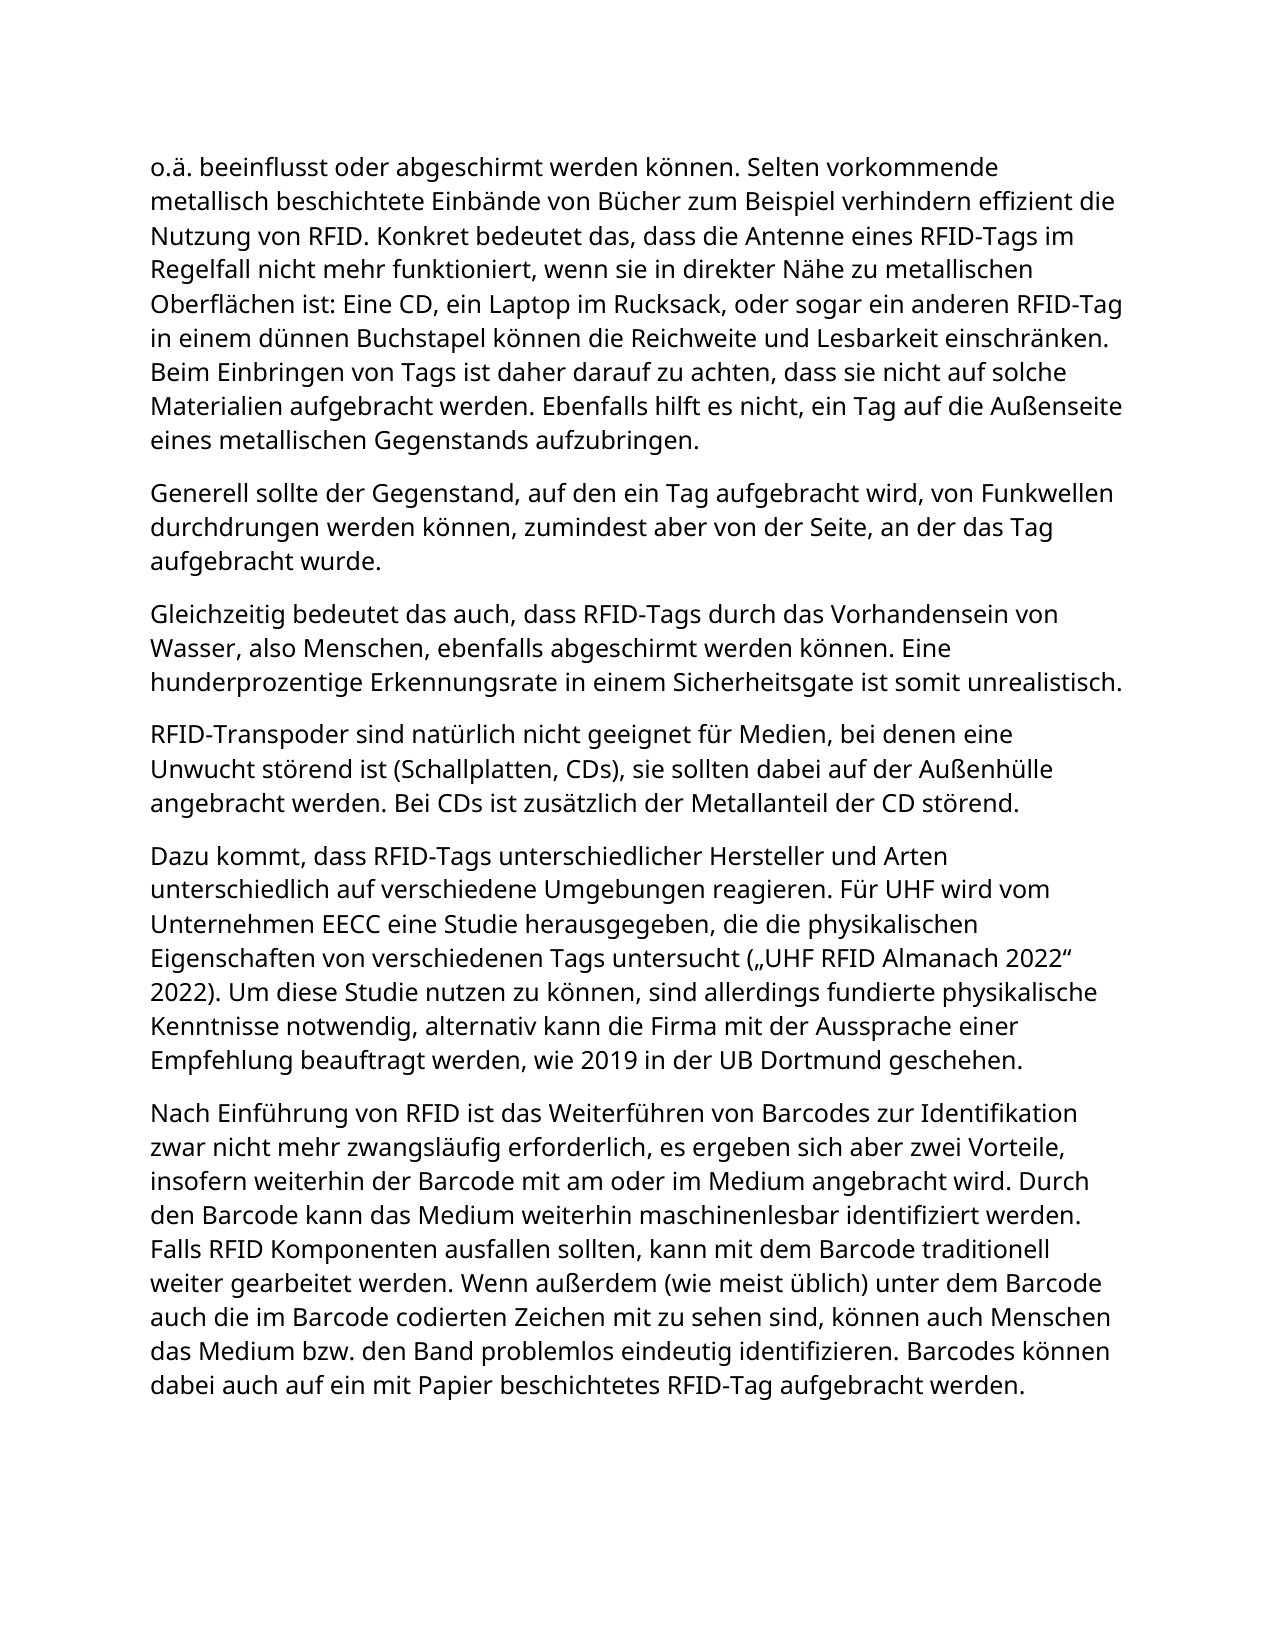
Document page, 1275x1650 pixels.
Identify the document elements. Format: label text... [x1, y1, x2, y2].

text RFID-Transpoder sind natürlich nicht geeignet für Medien, bei denen eine Unwucht störend ist (Schallplatten, CDs), sie sollten dabei auf der Außenhülle angebracht werden. Bei CDs ist zusätzlich der Metallanteil der CD störend. [150, 717, 1125, 819]
text Generell sollte der Gegenstand, auf den ein Tag aufgebracht wird, von Funkwellen durchdrungen werden können, zumindest aber von der Seite, an der das Tag aufgebracht wurde. [150, 475, 1125, 577]
text Dazu kommt, dass RFID-Tags unterschiedlicher Hersteller und Arten unterschiedlich auf verschiedene Umgebungen reagieren. Für UHF wird vom Unternehmen EECC eine Studie herausgegeben, die die physikalischen Eigenschaften von verschiedenen Tags untersucht („UHF RFID Almanach 2022“ 2022). Um diese Studie nutzen zu können, sind allerdings fundierte physikalische Kenntnisse notwendig, alternativ kann die Firma mit der Aussprache einer Empfehlung beauftragt werden, wie 2019 in der UB Dortmund geschehen. [150, 838, 1125, 1077]
text Nach Einführung von RFID ist das Weiterführen von Barcodes zur Identifikation zwar nicht mehr zwangsläufig erforderlich, es ergeben sich aber zwei Vorteile, insofern weiterhin der Barcode mit am oder im Medium angebracht wird. Durch den Barcode kann das Medium weiterhin maschinenlesbar identifiziert werden. Falls RFID Komponenten ausfallen sollten, kann mit dem Barcode traditionell weiter gearbeitet werden. Wenn außerdem (wie meist üblich) unter dem Barcode auch die im Barcode codierten Zeichen mit zu sehen sind, können auch Menschen das Medium bzw. den Band problemlos eindeutig identifizieren. Barcodes können dabei auch auf ein mit Papier beschichtetes RFID-Tag aufgebracht werden. [150, 1095, 1125, 1402]
text Gleichzeitig bedeutet das auch, dass RFID-Tags durch das Vorhandensein von Wasser, also Menschen, ebenfalls abgeschirmt werden können. Eine hunderprozentige Erkennungsrate in einem Sicherheitsgate ist somit unrealistisch. [150, 596, 1125, 698]
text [150, 150, 1125, 457]
